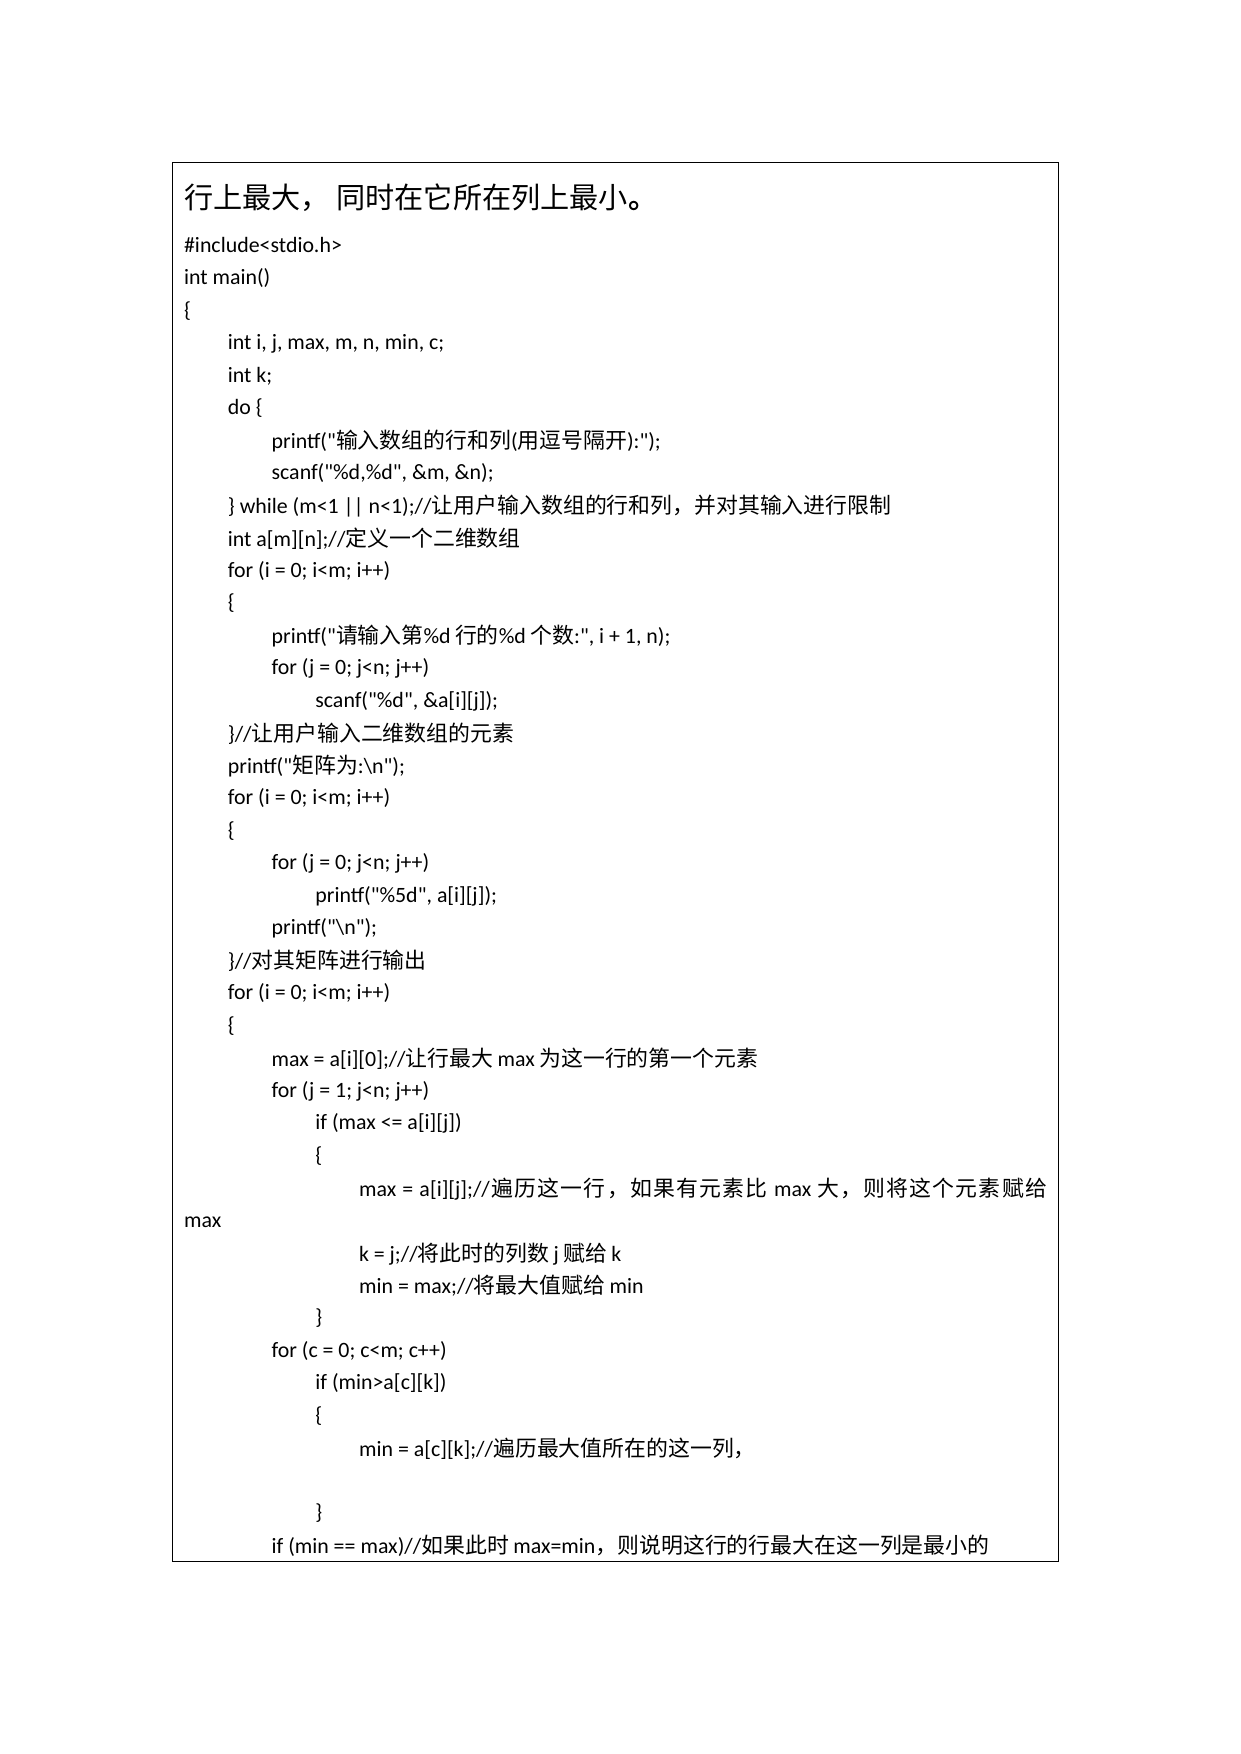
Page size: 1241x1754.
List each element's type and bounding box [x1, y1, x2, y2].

table_cell [173, 163, 1058, 1561]
